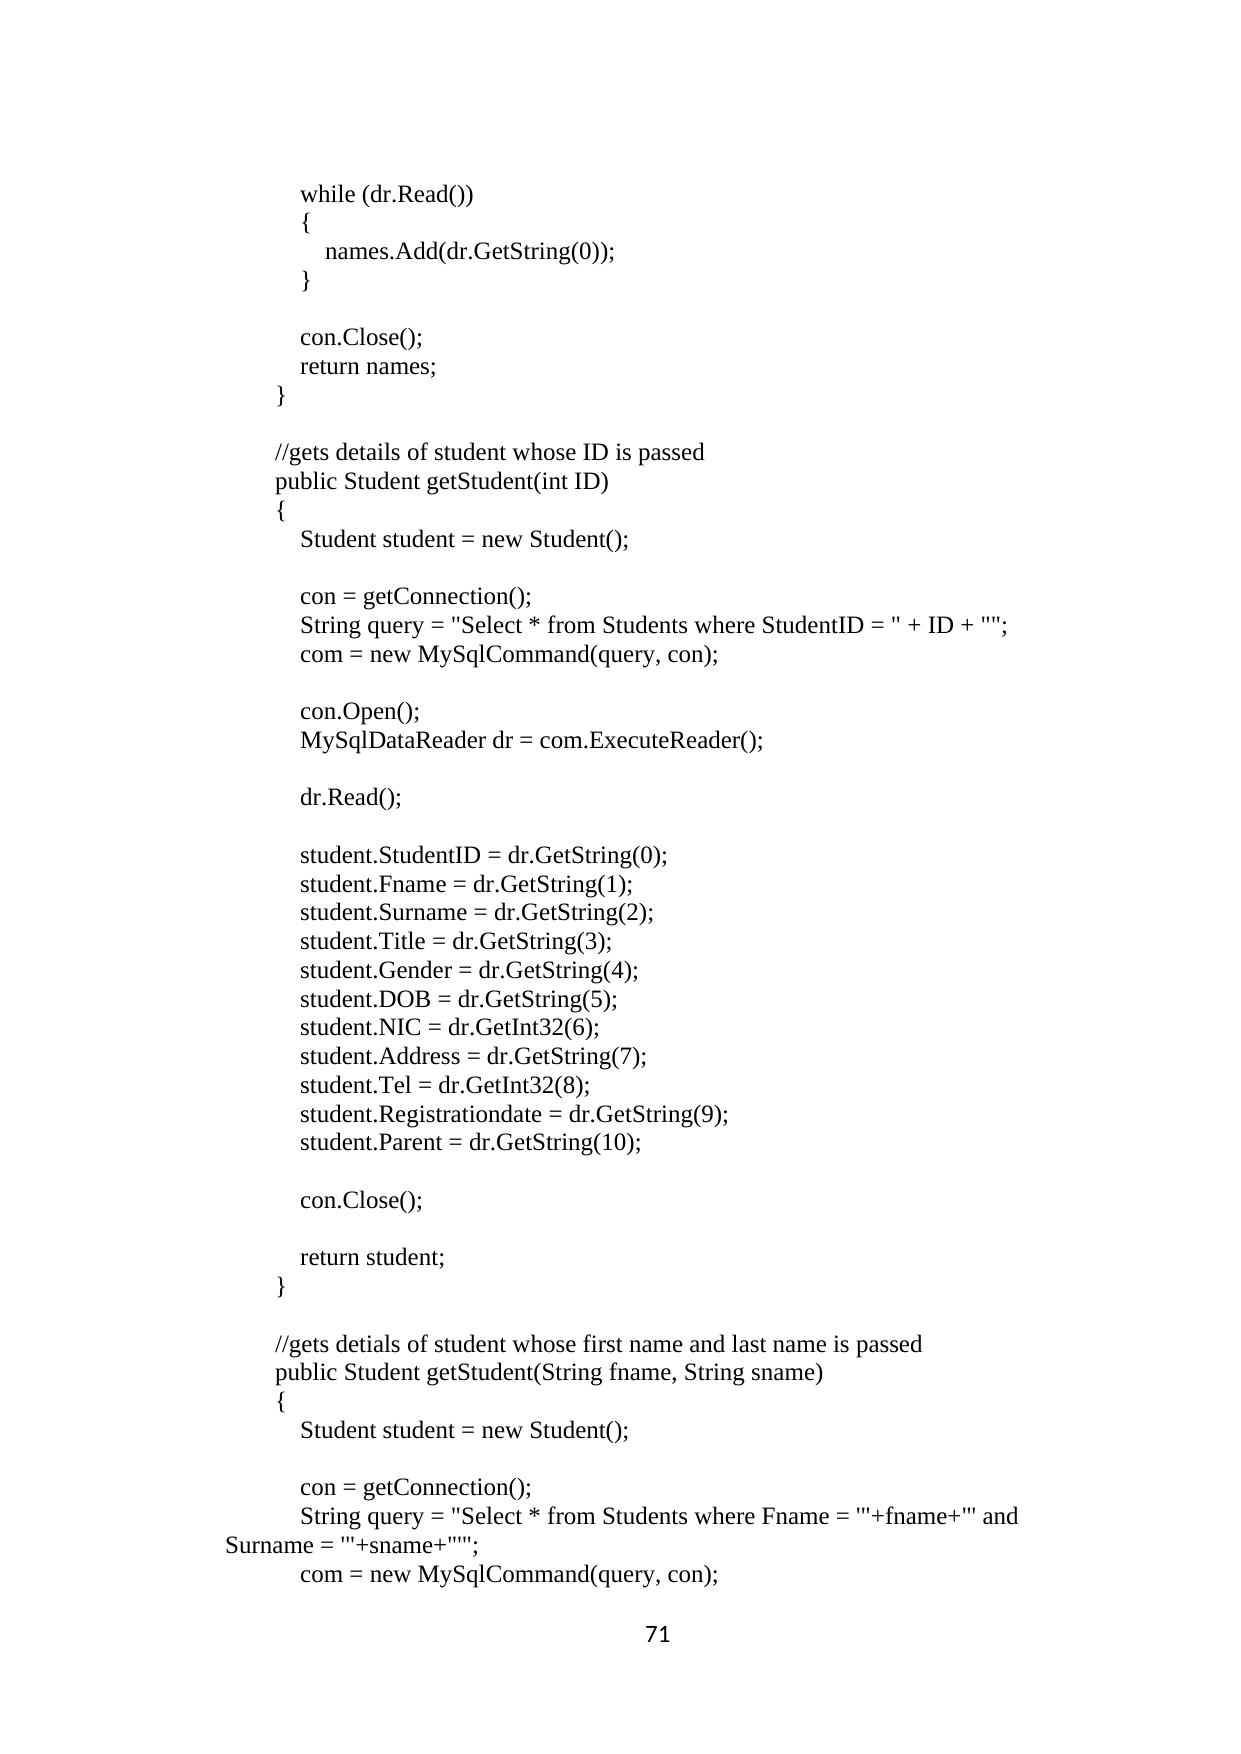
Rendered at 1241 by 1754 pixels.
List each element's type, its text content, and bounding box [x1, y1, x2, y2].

text { [225, 1386, 1090, 1415]
text return names; [225, 351, 1090, 380]
text return student; [225, 1242, 1090, 1271]
text con = getConnection(); [225, 581, 1090, 610]
text student.Address = dr.GetString(7); [225, 1041, 1090, 1070]
text } [225, 380, 1090, 409]
text student.Fname = dr.GetString(1); [225, 869, 1090, 897]
text con.Open(); [225, 696, 1090, 725]
text public Student getStudent(int ID) [225, 466, 1090, 495]
text student.StudentID = dr.GetString(0); [225, 840, 1090, 869]
text { [225, 207, 1090, 236]
text student.DOB = dr.GetString(5); [225, 984, 1090, 1012]
text names.Add(dr.GetString(0)); [225, 236, 1090, 265]
text con.Close(); [225, 1185, 1090, 1214]
text dr.Read(); [225, 782, 1090, 811]
text com = new MySqlCommand(query, con); [225, 1559, 1090, 1587]
text String query = "Select * from Students where Fname = '"+fname+"' and Surname = '"+sname+"'"; [225, 1501, 1090, 1559]
text Student student = new Student(); [225, 524, 1090, 552]
text student.NIC = dr.GetInt32(6); [225, 1012, 1090, 1041]
text { [225, 495, 1090, 524]
text } [225, 265, 1090, 294]
text } [225, 1271, 1090, 1300]
text student.Title = dr.GetString(3); [225, 926, 1090, 955]
text com = new MySqlCommand(query, con); [225, 639, 1090, 667]
text student.Parent = dr.GetString(10); [225, 1127, 1090, 1156]
text student.Gender = dr.GetString(4); [225, 955, 1090, 984]
text //gets details of student whose ID is passed [225, 437, 1090, 466]
text Student student = new Student(); [225, 1415, 1090, 1444]
text //gets detials of student whose first name and last name is passed [225, 1329, 1090, 1357]
text con.Close(); [225, 322, 1090, 351]
text student.Tel = dr.GetInt32(8); [225, 1070, 1090, 1099]
text MySqlDataReader dr = com.ExecuteReader(); [225, 725, 1090, 754]
text student.Surname = dr.GetString(2); [225, 897, 1090, 926]
text String query = "Select * from Students where StudentID = " + ID + ""; [225, 610, 1090, 639]
text public Student getStudent(String fname, String sname) [225, 1357, 1090, 1386]
text student.Registrationdate = dr.GetString(9); [225, 1099, 1090, 1127]
text while (dr.Read()) [225, 179, 1090, 207]
text con = getConnection(); [225, 1472, 1090, 1501]
